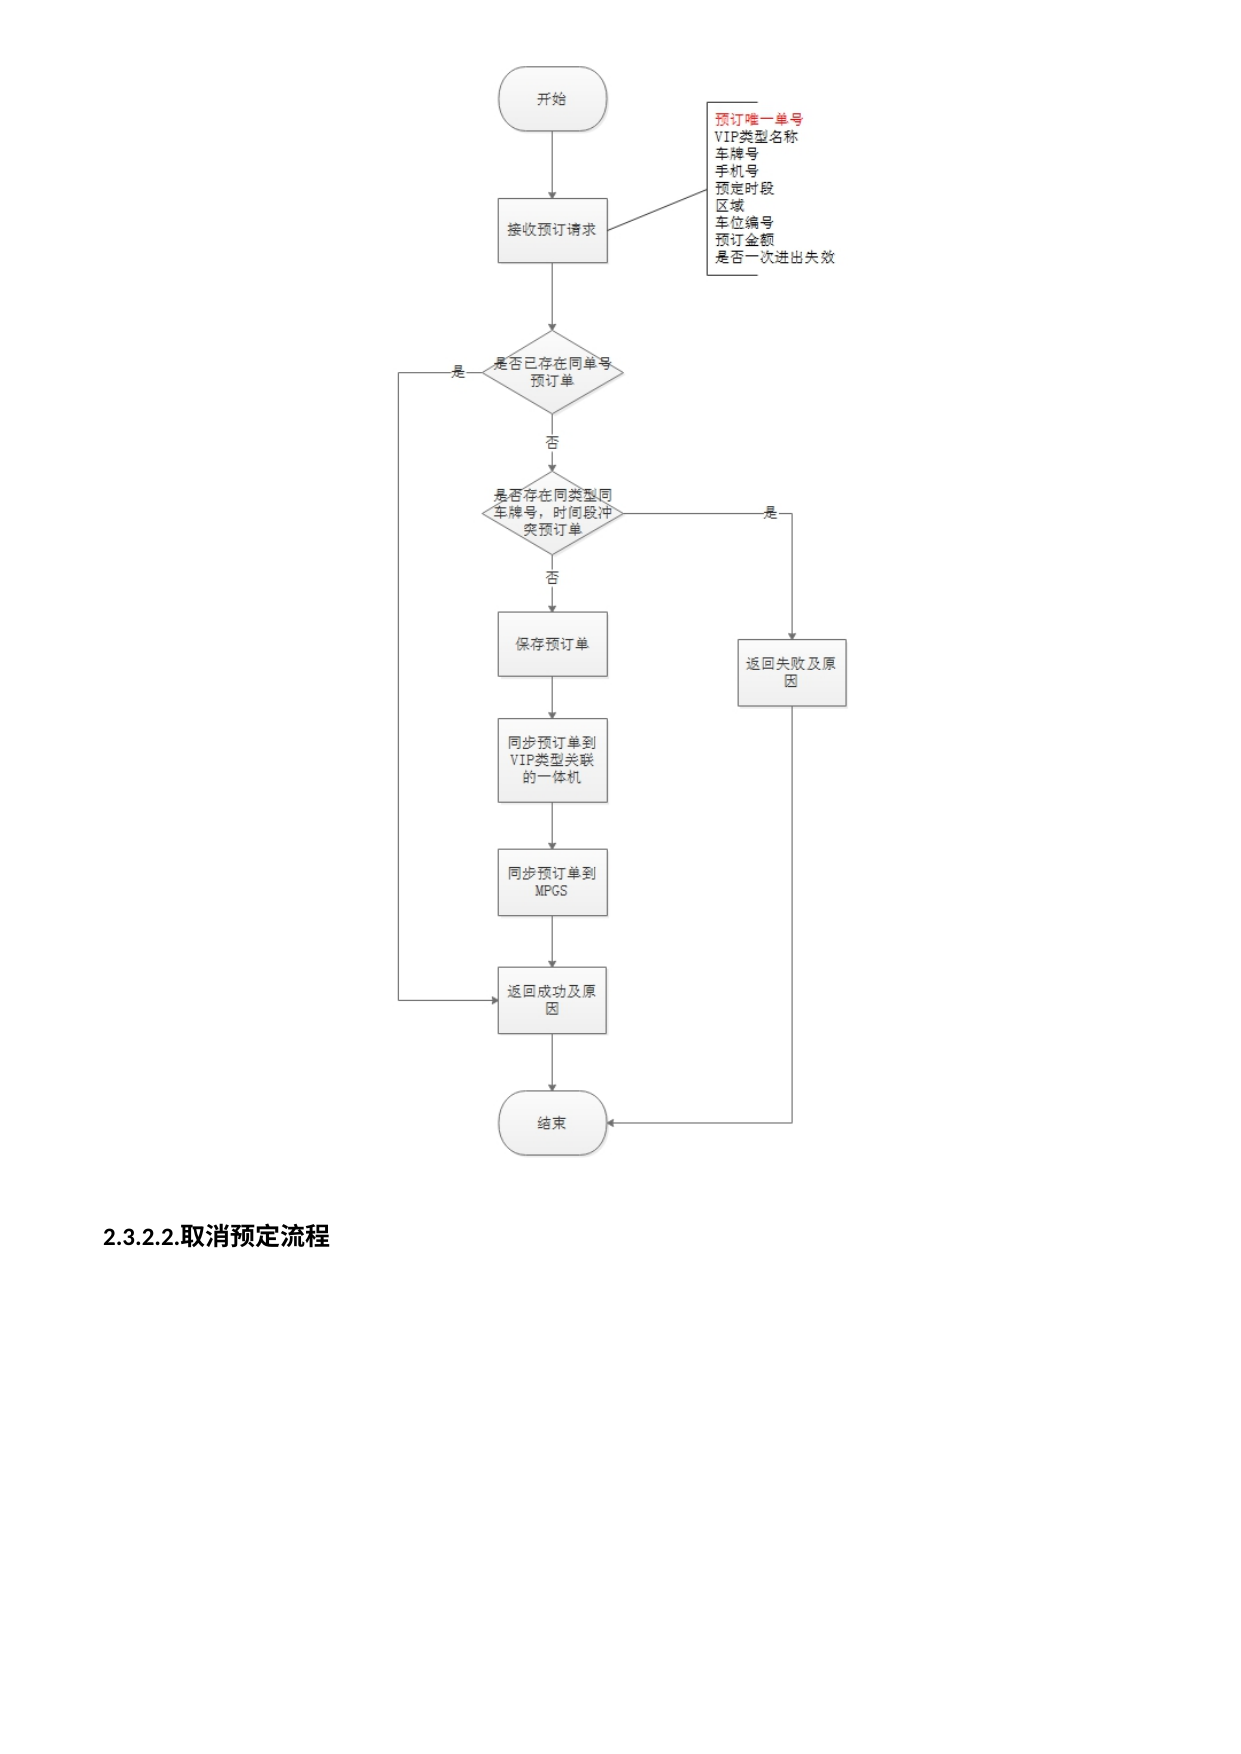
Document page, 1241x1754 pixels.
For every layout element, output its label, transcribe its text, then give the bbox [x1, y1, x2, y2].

text 2.3.2.2.取消预定流程 [59, 1202, 1181, 1267]
picture [391, 64, 849, 1158]
